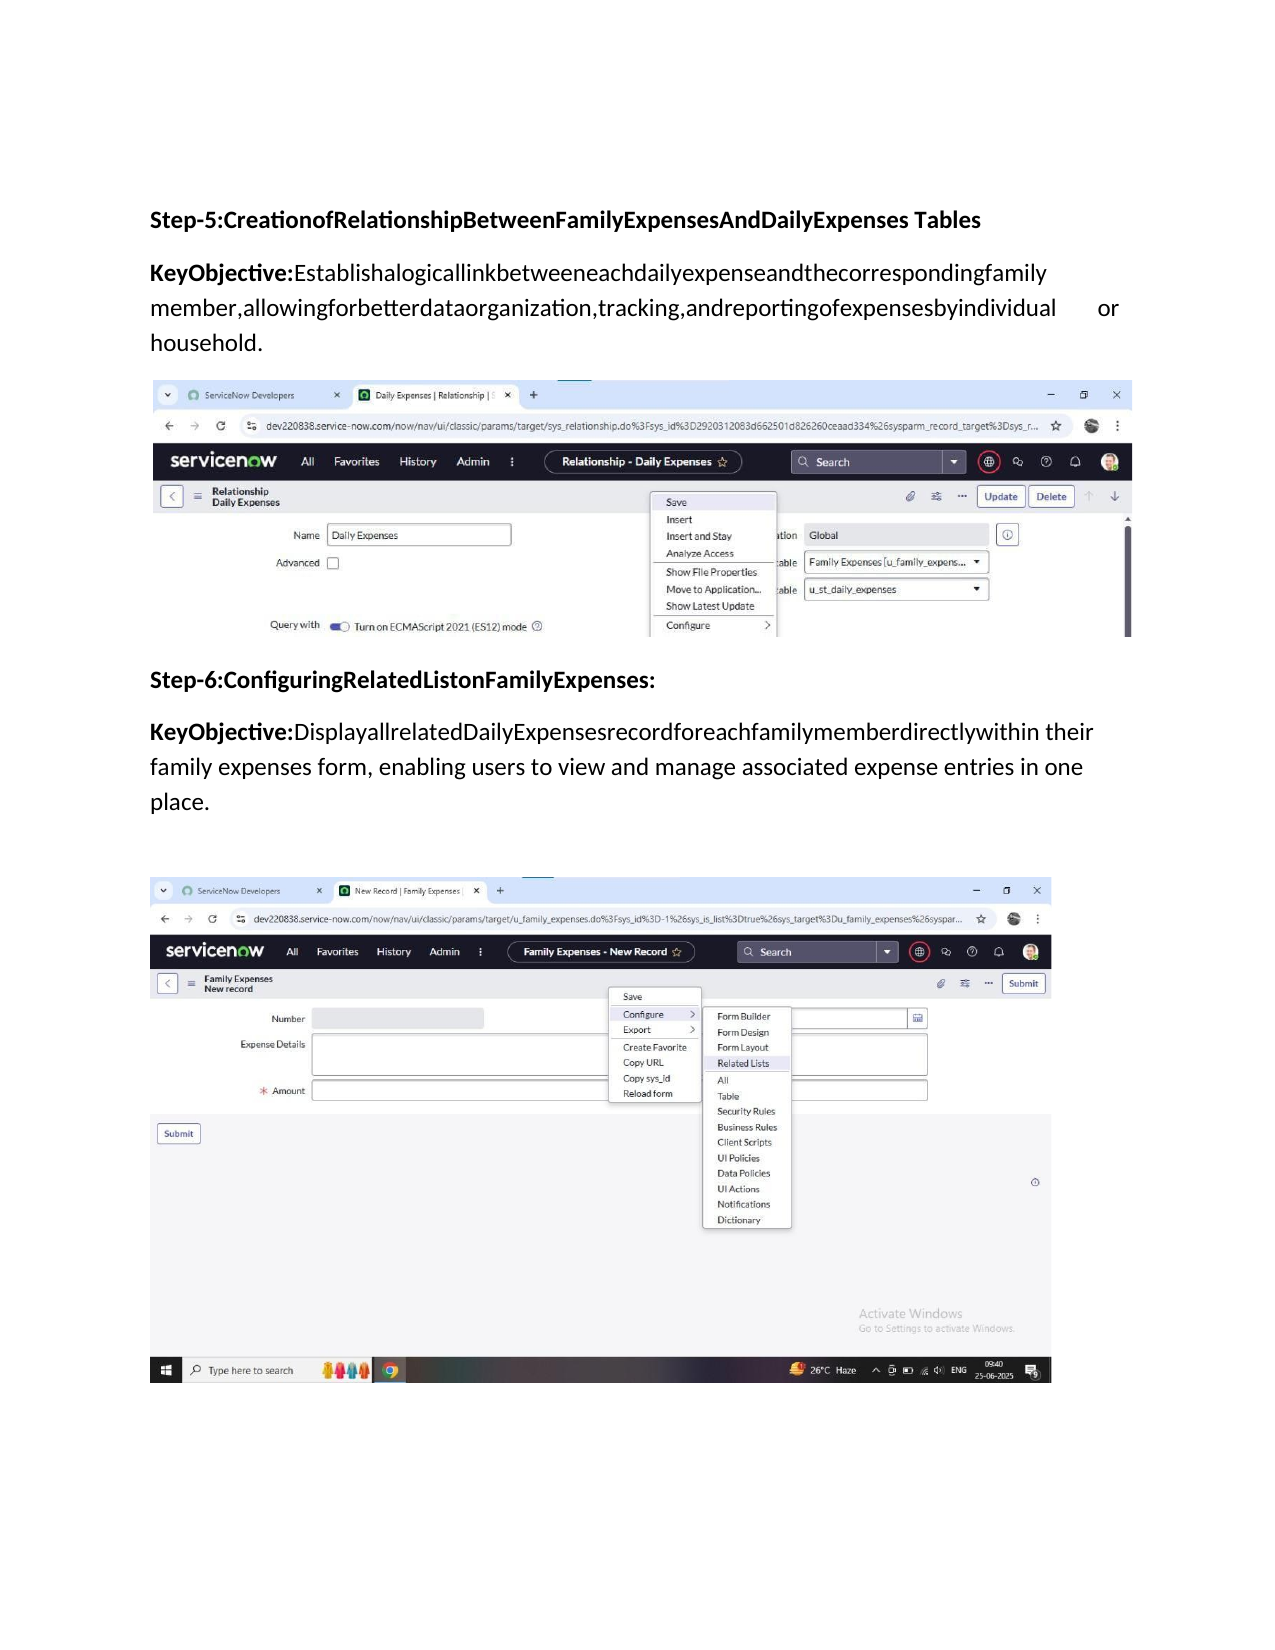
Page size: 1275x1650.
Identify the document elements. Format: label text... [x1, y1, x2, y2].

text KeyObjective:DisplayallrelatedDailyExpensesrecordforeachfamilymemberdirectlywithin their family expenses form, enabling users to view and manage associated expense entries in one place. [150, 716, 1131, 816]
picture [150, 877, 1052, 1383]
subtitle Step-5:CreationofRelationshipBetweenFamilyExpensesAndDailyExpenses Tables [150, 205, 1162, 235]
picture [153, 380, 1133, 637]
text KeyObjective:Establishalogicallinkbetweeneachdailyexpenseandthecorrespondingfamily member,allowingforbetterdataorganization,tracking,andreportingofexpensesbyindividual or household. [150, 257, 1120, 357]
